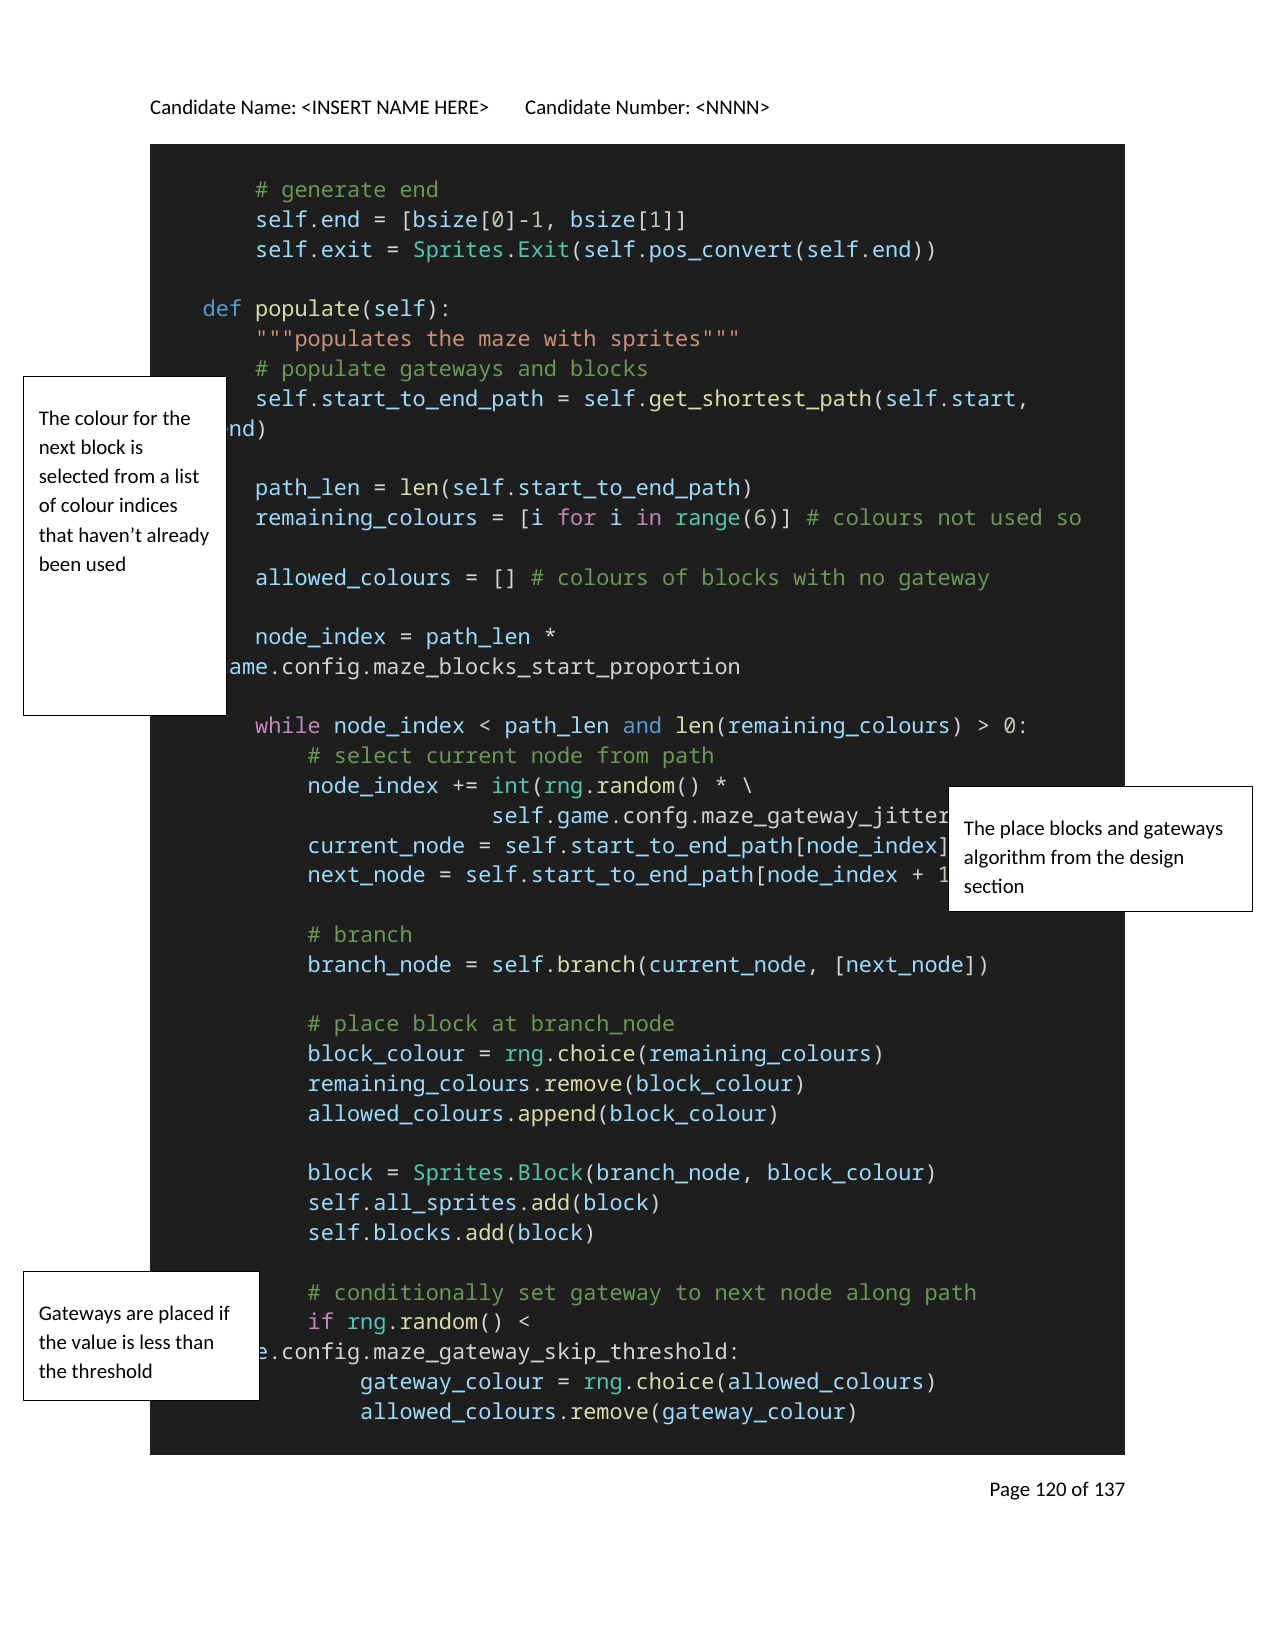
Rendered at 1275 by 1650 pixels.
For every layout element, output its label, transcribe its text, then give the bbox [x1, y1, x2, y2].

text allowed_colours = [] # colours of blocks with no gateway [227, 561, 1125, 591]
text next_node = self.start_to_end_path[node_index + 1] [150, 859, 948, 889]
text while node_index < path_len and len(remaining_colours) > 0: [150, 710, 1125, 740]
text self.end = [bsize[0]-1, bsize[1]] [150, 204, 1125, 234]
text # place block at branch_node [150, 1008, 1125, 1038]
text # generate end [150, 174, 1125, 204]
text if rng.random() < self.game.config.maze_gateway_skip_threshold: [260, 1306, 1125, 1366]
text self.all_sprites.add(block) [150, 1187, 1125, 1217]
text node_index += int(rng.random() * \ [150, 770, 1125, 800]
text def populate(self): [150, 293, 1125, 323]
text # select current node from path [150, 740, 1125, 770]
text allowed_colours.remove(gateway_colour) [150, 1396, 1125, 1425]
text current_node = self.start_to_end_path[node_index] [150, 829, 948, 859]
text node_index = path_len * self.game.config.maze_blocks_start_proportion [227, 621, 1125, 681]
text allowed_colours.append(block_colour) [150, 1098, 1125, 1127]
text self.blocks.add(block) [150, 1217, 1125, 1247]
text # branch [150, 919, 1125, 949]
text remaining_colours = [i for i in range(6)] # colours not used so far [227, 502, 1125, 561]
text gateway_colour = rng.choice(allowed_colours) [260, 1366, 1125, 1396]
text """populates the maze with sprites""" [150, 323, 1125, 353]
text self.exit = Sprites.Exit(self.pos_convert(self.end)) [150, 234, 1125, 263]
text # conditionally set gateway to next node along path [260, 1276, 1125, 1306]
text block = Sprites.Block(branch_node, block_colour) [150, 1157, 1125, 1187]
text path_len = len(self.start_to_end_path) [227, 472, 1125, 502]
text remaining_colours.remove(block_colour) [150, 1068, 1125, 1098]
text self.game.confg.maze_gateway_jitter) [150, 800, 948, 829]
text # populate gateways and blocks [150, 353, 1125, 383]
text block_colour = rng.choice(remaining_colours) [150, 1038, 1125, 1068]
text branch_node = self.branch(current_node, [next_node]) [150, 949, 1125, 978]
text self.start_to_end_path = self.get_shortest_path(self.start, self.end) [227, 383, 1125, 442]
